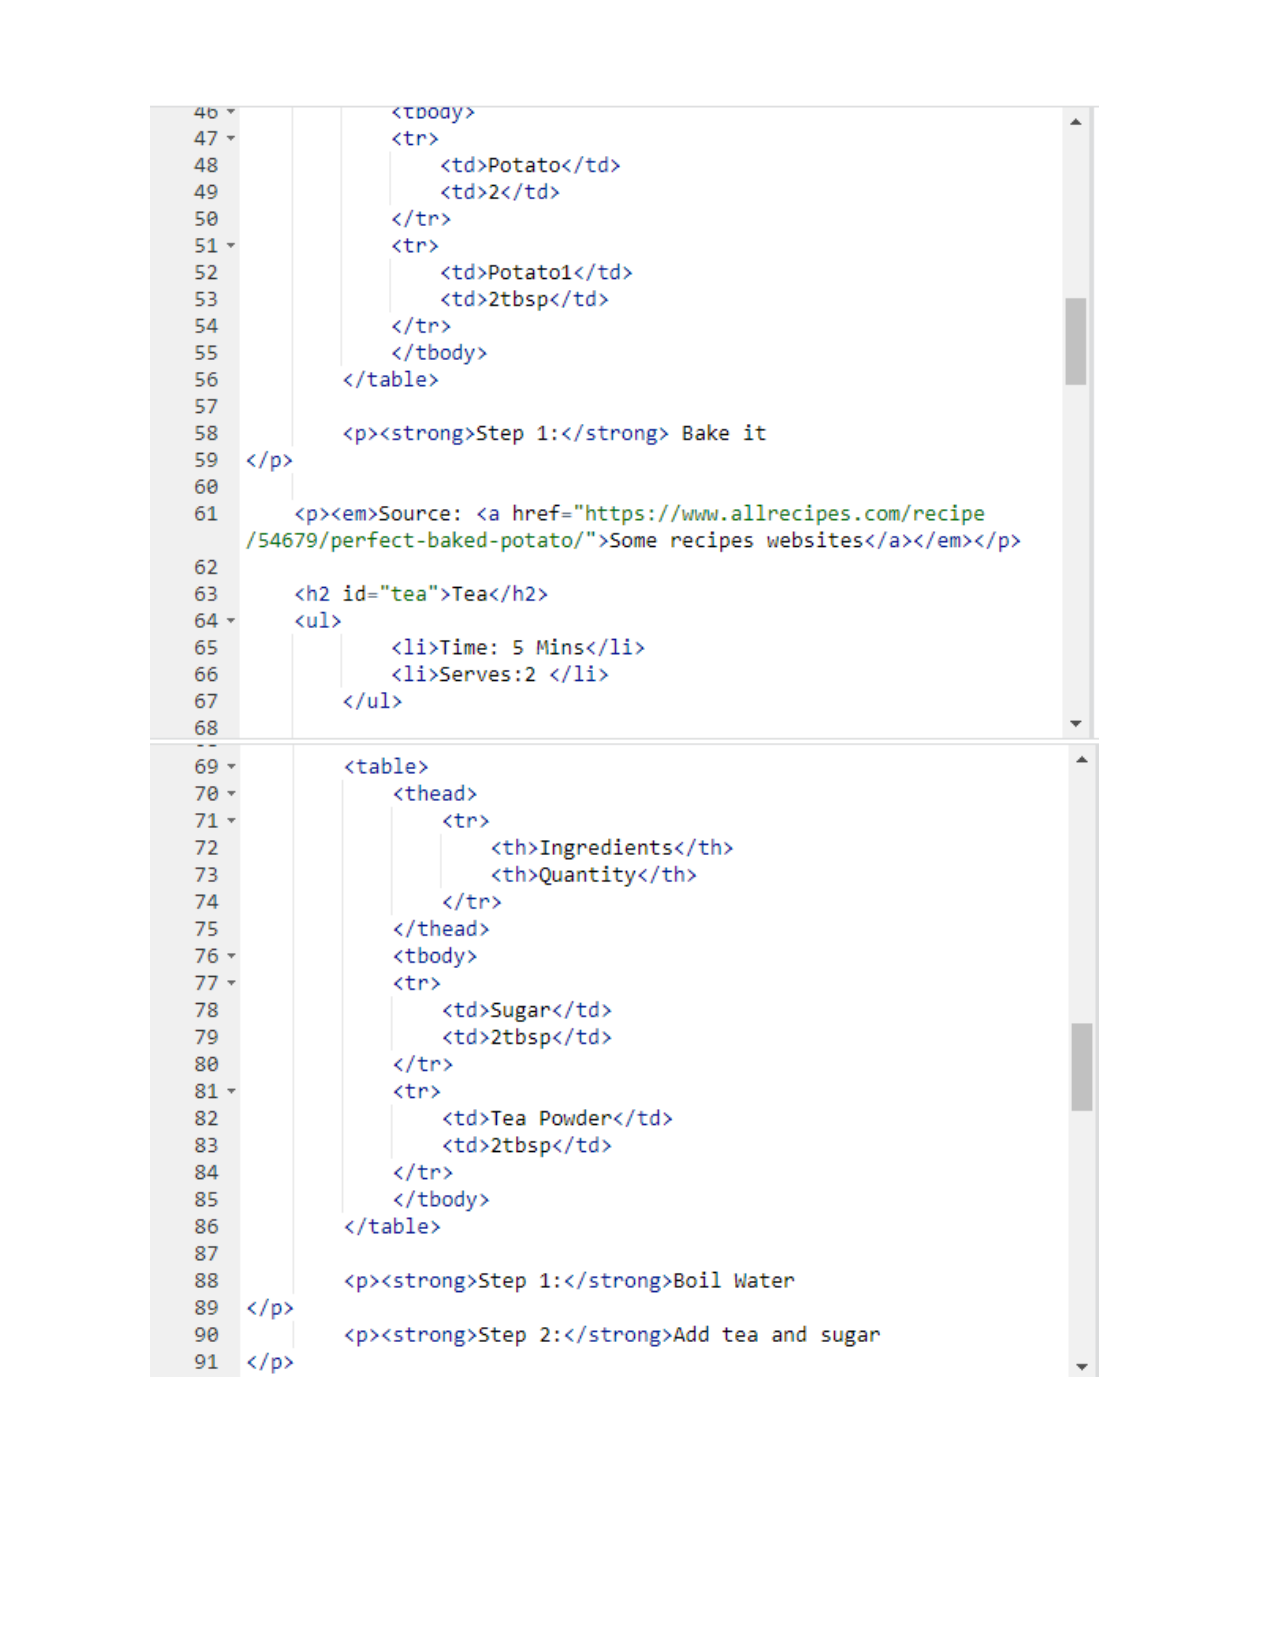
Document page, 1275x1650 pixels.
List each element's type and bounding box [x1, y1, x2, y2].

picture [150, 103, 1099, 1377]
